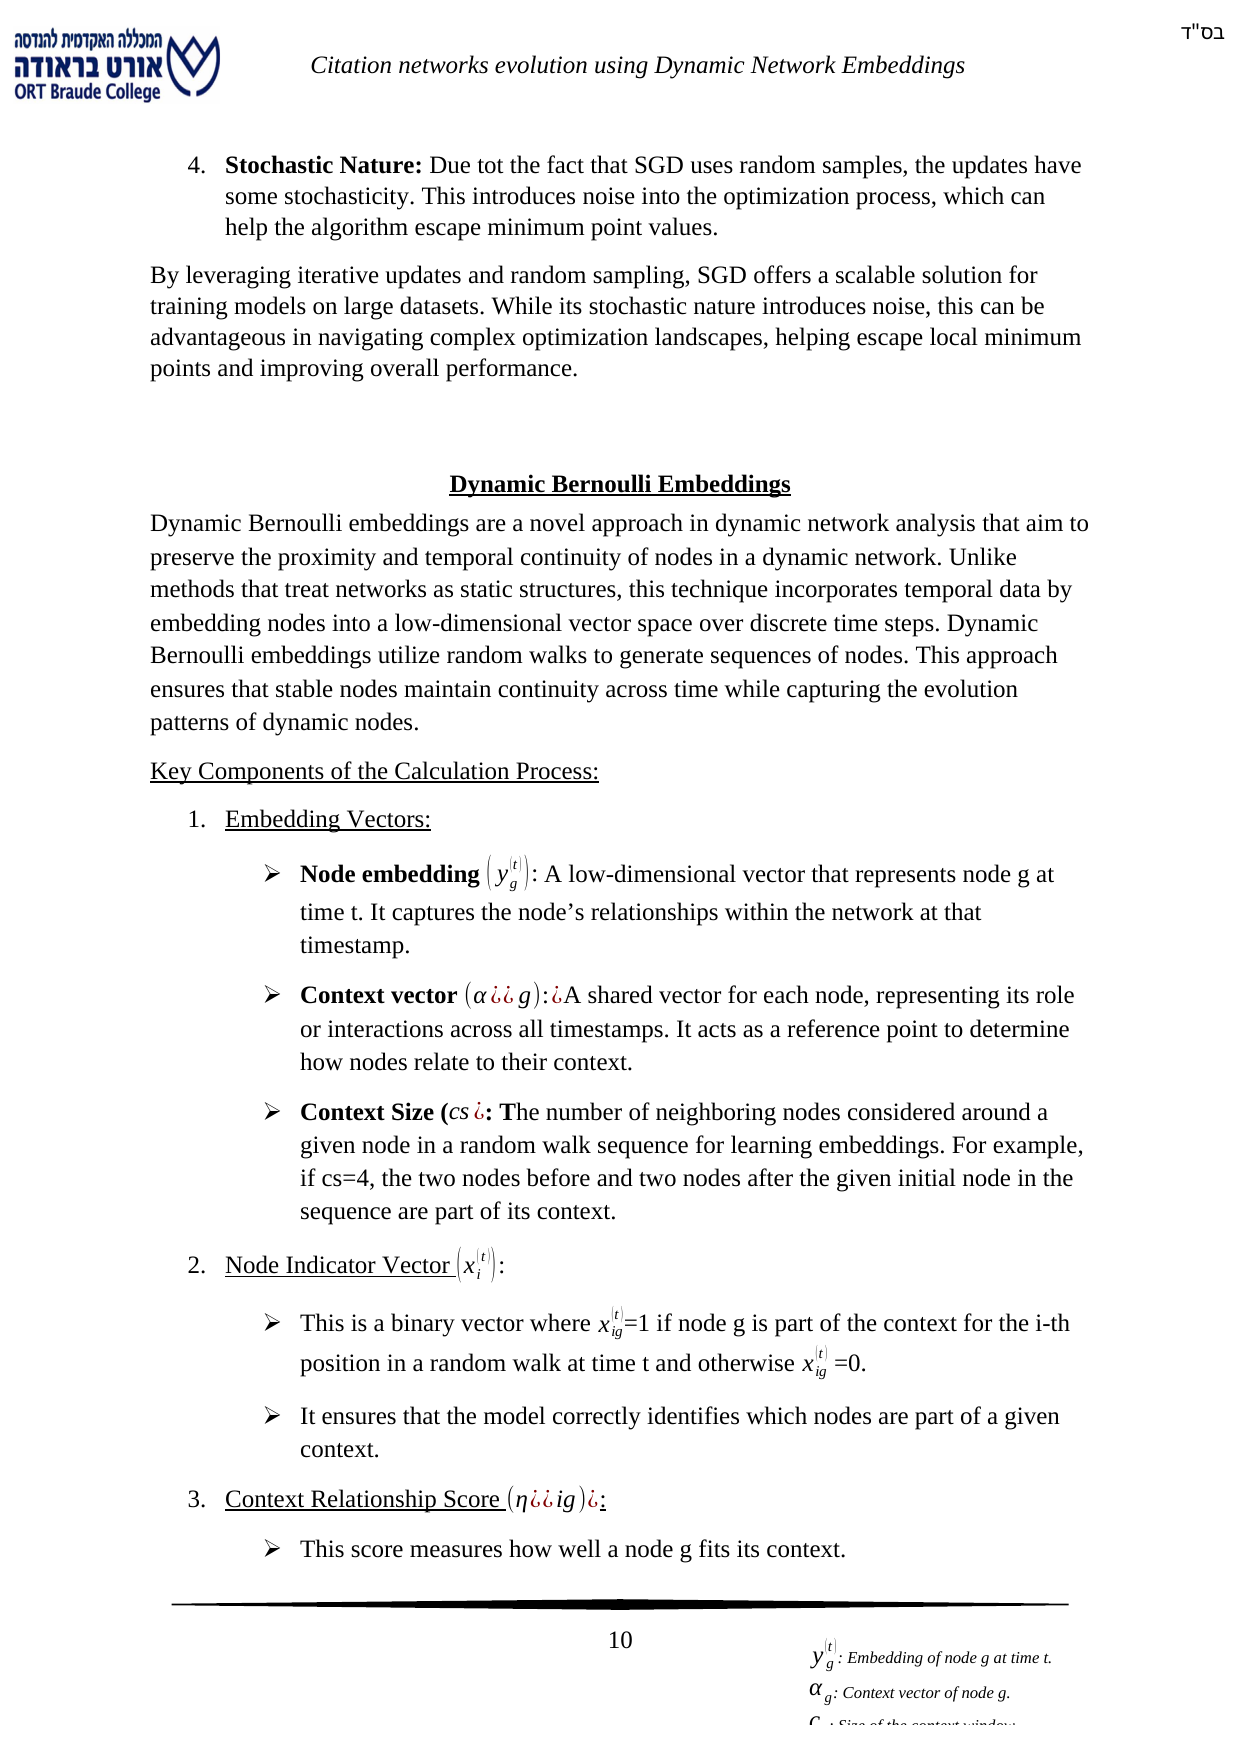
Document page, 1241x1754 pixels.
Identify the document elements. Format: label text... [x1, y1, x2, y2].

list Embedding Vectors: [187, 804, 1090, 833]
list Node Indicator Vector [187, 1245, 1090, 1284]
list Stochastic Nature: Due tot the fact that SGD uses random samples, the updates have some stochasticity. This introduces noise into the optimization process, which can help the algorithm escape minimum point values. [187, 150, 1090, 241]
list This score measures how well a node g fits its context. [262, 1534, 1090, 1563]
subtitle Dynamic Bernoulli Embeddings [150, 469, 1090, 498]
picture [12, 26, 221, 104]
text Dynamic Bernoulli embeddings are a novel approach in dynamic network analysis that aim to preserve the proximity and temporal continuity of nodes in a dynamic network. Unlike methods that treat networks as static structures, this technique incorporates temporal data by embedding nodes into a low-dimensional vector space over discrete time steps. Dynamic Bernoulli embeddings utilize random walks to generate sequences of nodes. This approach ensures that stable nodes maintain continuity across time while capturing the evolution patterns of dynamic nodes. [150, 508, 1090, 735]
list Context vector A shared vector for each node, representing its role or interactions across all timestamps. It acts as a reference point to determine how nodes relate to their context. [262, 980, 1090, 1076]
text Key Components of the Calculation Process: [150, 756, 1090, 785]
list Context Relationship Score : [187, 1484, 1090, 1514]
list This is a binary vector where =1 if node g is part of the context for the i-th position in a random walk at time t and otherwise =0. [262, 1305, 1090, 1380]
text By leveraging iterative updates and random sampling, SGD offers a scalable solution for training models on large datasets. While its stochastic nature introduces noise, this can be advantageous in navigating complex optimization landscapes, helping escape local minimum points and improving overall performance. [150, 260, 1090, 382]
list Context Size (: The number of neighboring nodes considered around a given node in a random walk sequence for learning embeddings. For example, if cs=4, the two nodes before and two nodes after the given initial node in the sequence are part of its context. [262, 1097, 1090, 1224]
list It ensures that the model correctly identifies which nodes are part of a given context. [262, 1401, 1090, 1463]
list Node embedding A low-dimensional vector that represents node g at time t. It captures the node’s relationships within the network at that timestamp. [262, 854, 1090, 959]
